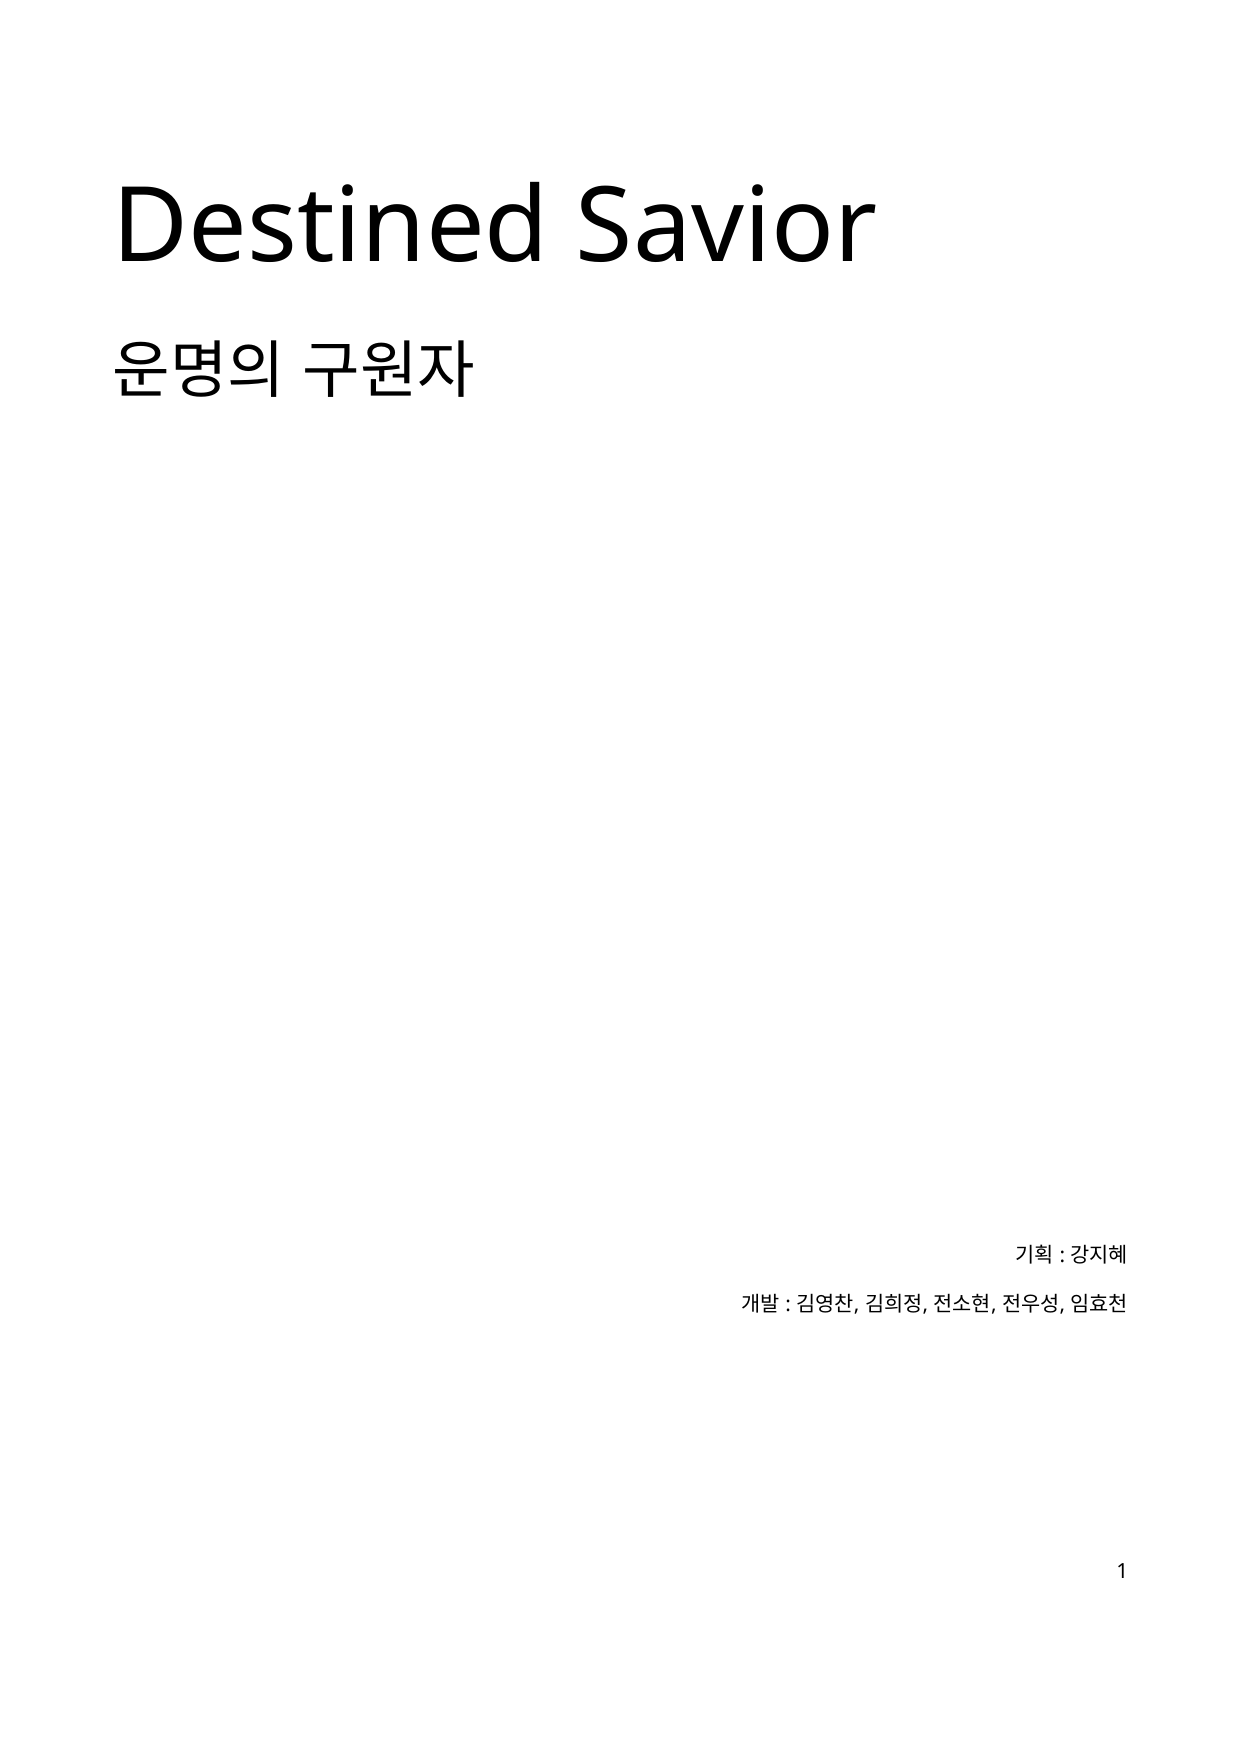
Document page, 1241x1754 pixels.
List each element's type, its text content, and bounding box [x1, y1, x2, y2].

text Destined Savior [112, 150, 1128, 292]
text 운명의 구원자 [112, 320, 1128, 410]
text 개발 : 김영찬, 김희정, 전소현, 전우성, 임효천 [112, 1287, 1128, 1318]
text 기획 : 강지혜 [112, 1238, 1128, 1268]
